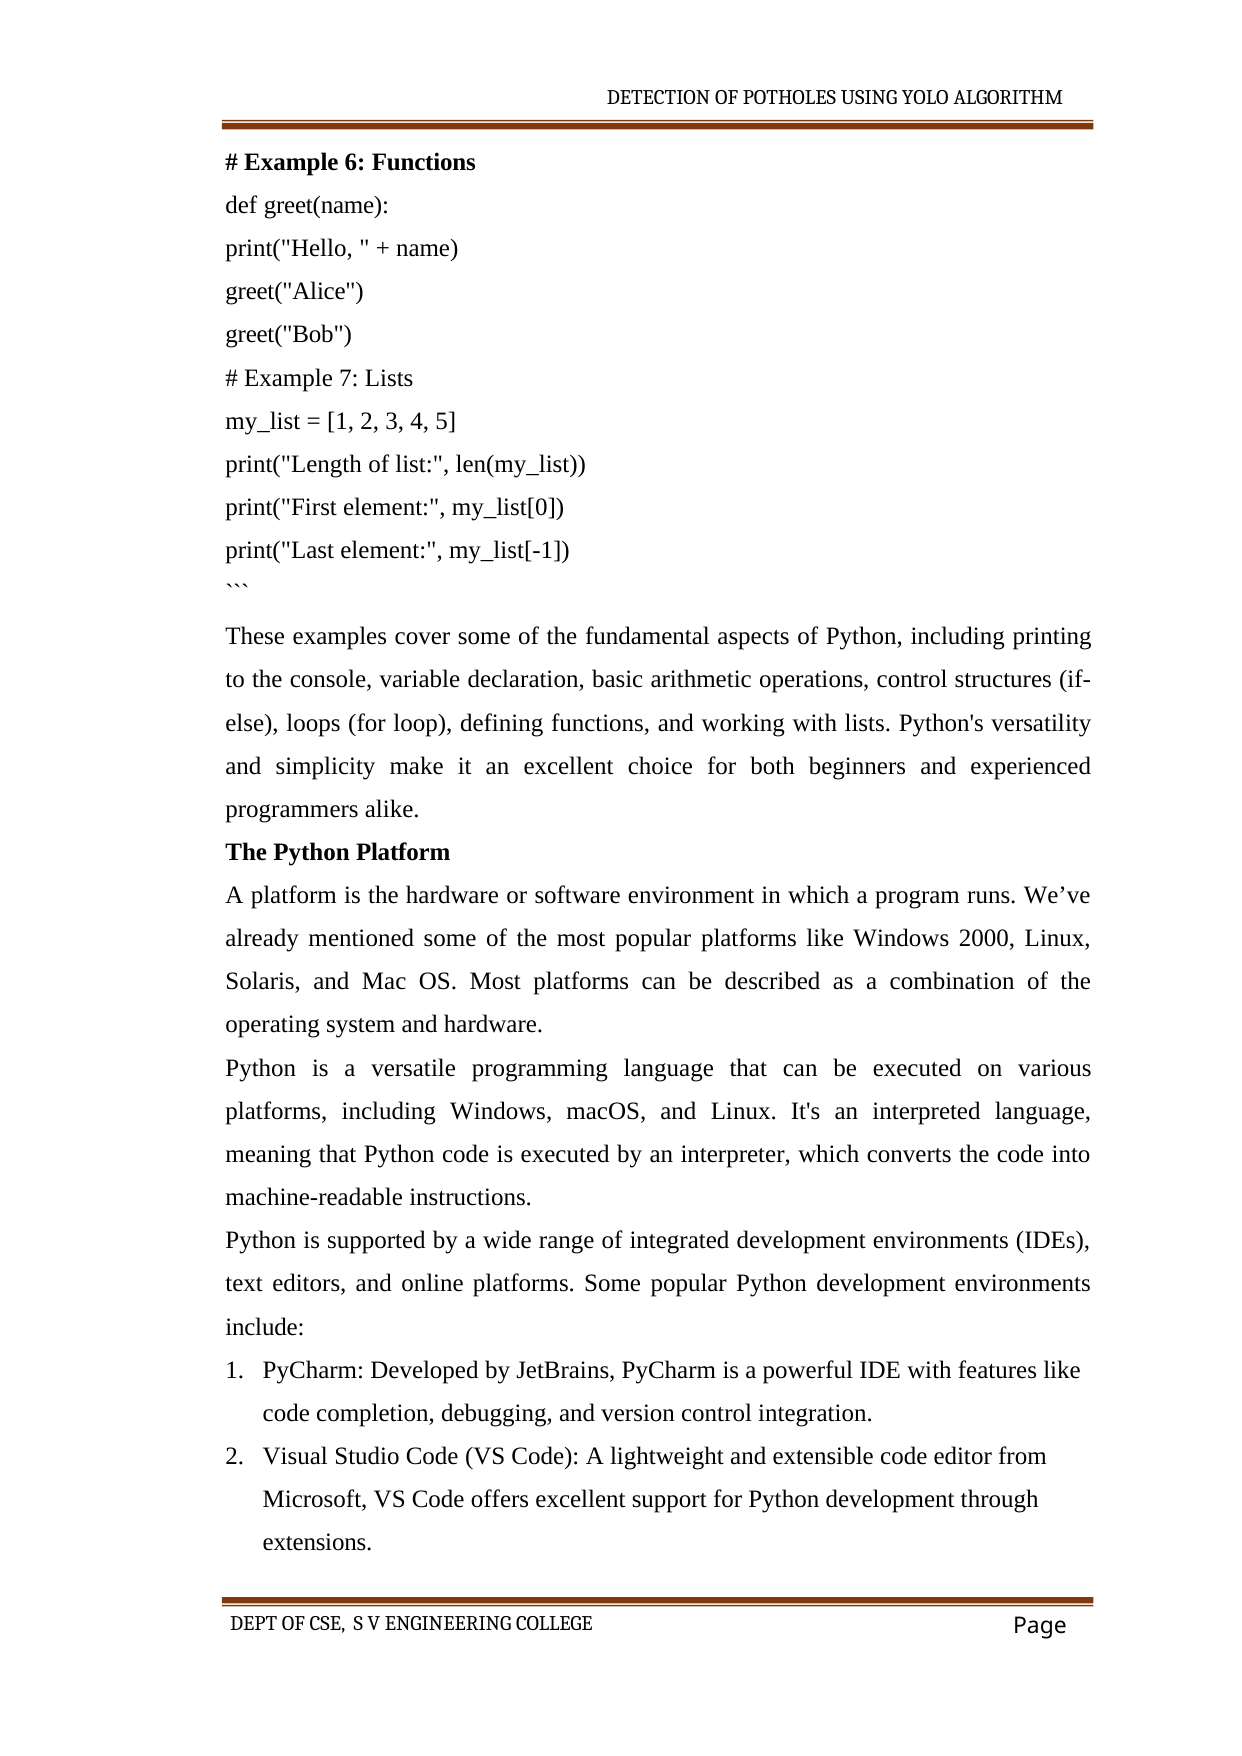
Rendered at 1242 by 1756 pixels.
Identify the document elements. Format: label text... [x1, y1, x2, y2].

text print("Length of list:", len(my_list)) print("First element:", my_list[0]) print("Last element:", my_list[-1]) [225, 449, 658, 564]
text A platform is the hardware or software environment in which a program runs. We’ve already mentioned some of the most popular platforms like Windows 2000, Linux, Solaris, and Mac OS. Most platforms can be described as a combination of the operating system and hardware. [225, 880, 1092, 1038]
subtitle The Python Platform [225, 837, 1110, 866]
text print("Hello, " + name) greet("Alice") greet("Bob") [225, 233, 486, 348]
list Visual Studio Code (VS Code): A lightweight and extensible code editor from Microsoft, VS Code offers excellent support for Python development through extensions. [225, 1441, 1047, 1556]
subtitle # Example 6: Functions [225, 147, 1110, 176]
text These examples cover some of the fundamental aspects of Python, including printing to the console, variable declaration, basic arithmetic operations, control structures (if- else), loops (for loop), defining functions, and working with lists. Python's versatility and simplicity make it an excellent choice for both beginners and experienced programmers alike. [225, 621, 1092, 823]
list PyCharm: Developed by JetBrains, PyCharm is a powerful IDE with features like code completion, debugging, and version control integration. [225, 1355, 1081, 1427]
text ``` [225, 578, 1110, 607]
text Python is supported by a wide range of integrated development environments (IDEs), text editors, and online platforms. Some popular Python development environments include: [225, 1225, 1092, 1340]
text # Example 7: Lists my_list = [1, 2, 3, 4, 5] [225, 363, 486, 434]
text Python is a versatile programming language that can be executed on various platforms, including Windows, macOS, and Linux. It's an interpreted language, meaning that Python code is executed by an interpreter, which converts the code into machine-readable instructions. [225, 1053, 1092, 1211]
text def greet(name): [225, 190, 1110, 219]
